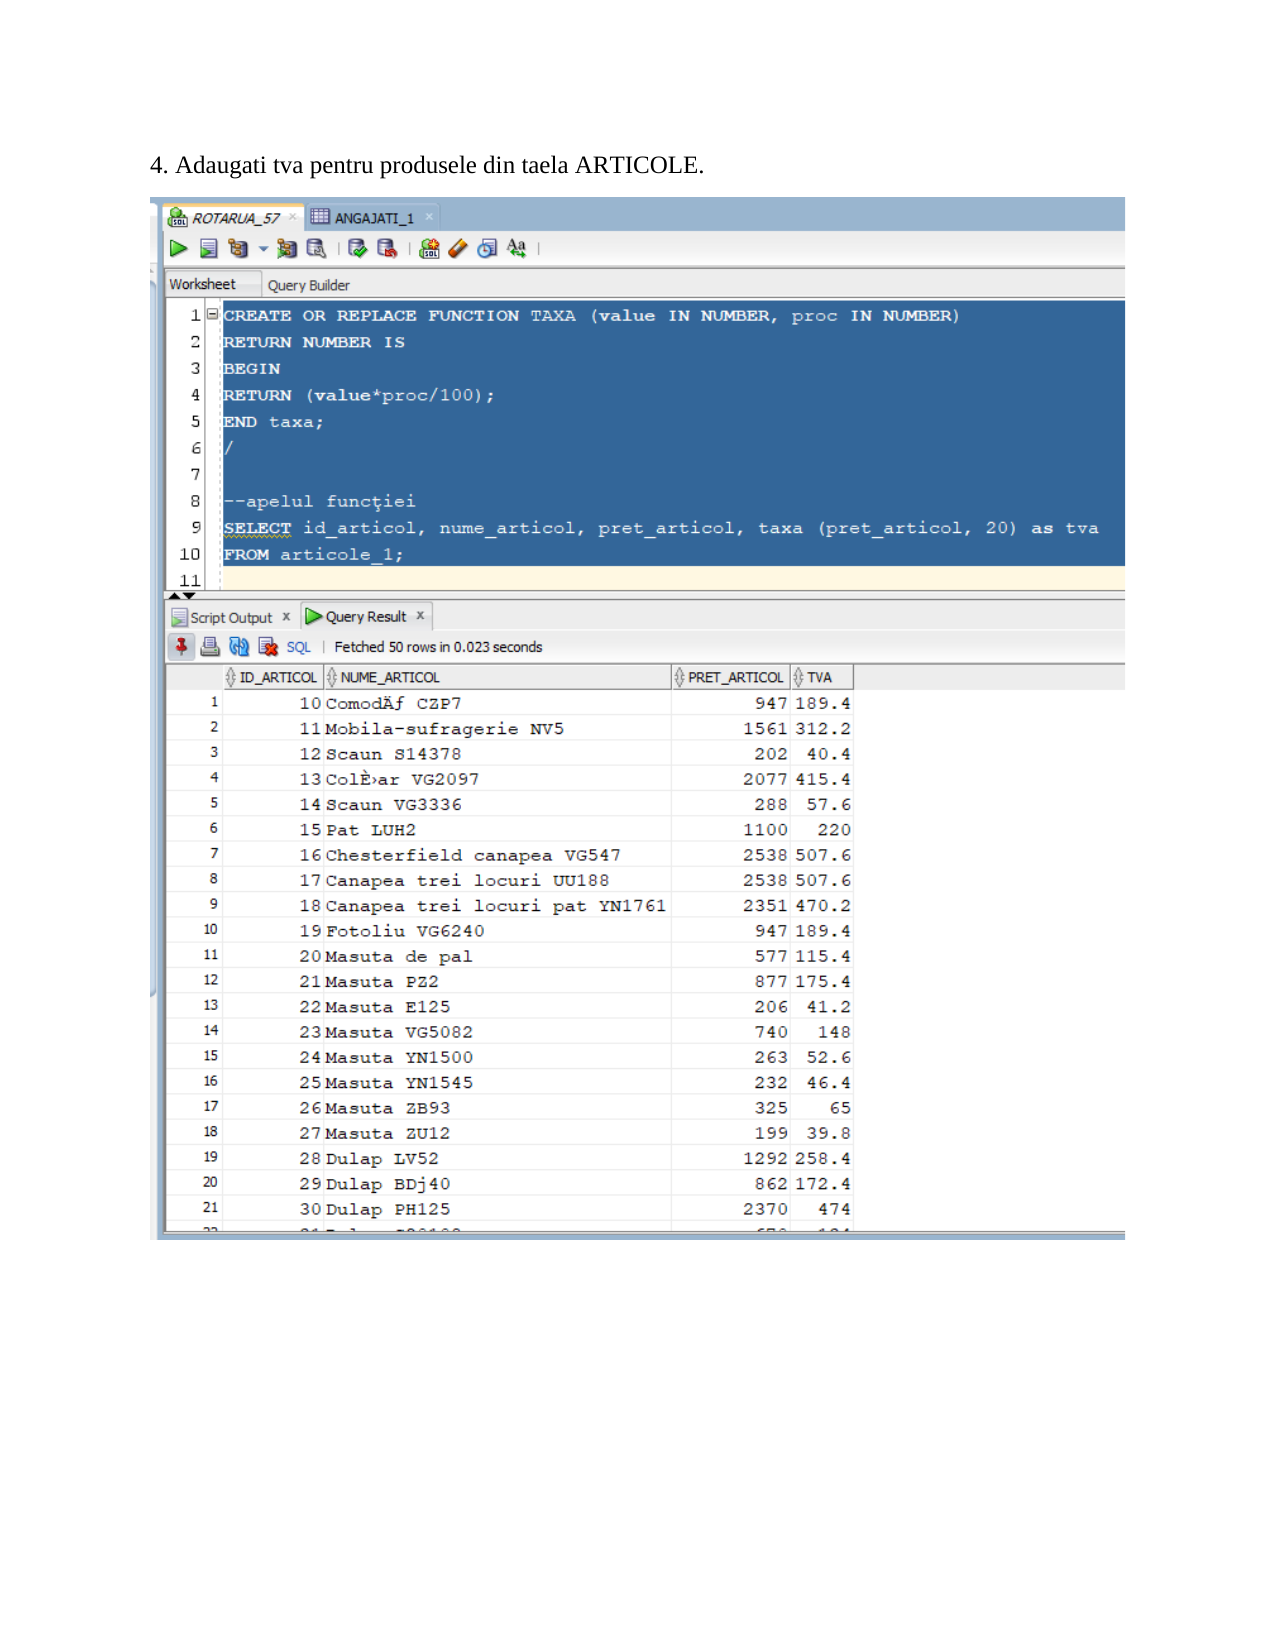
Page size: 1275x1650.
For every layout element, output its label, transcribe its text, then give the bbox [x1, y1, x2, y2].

picture [150, 197, 1125, 1240]
text 4. Adaugati tva pentru produsele din taela ARTICOLE. [150, 150, 1125, 179]
